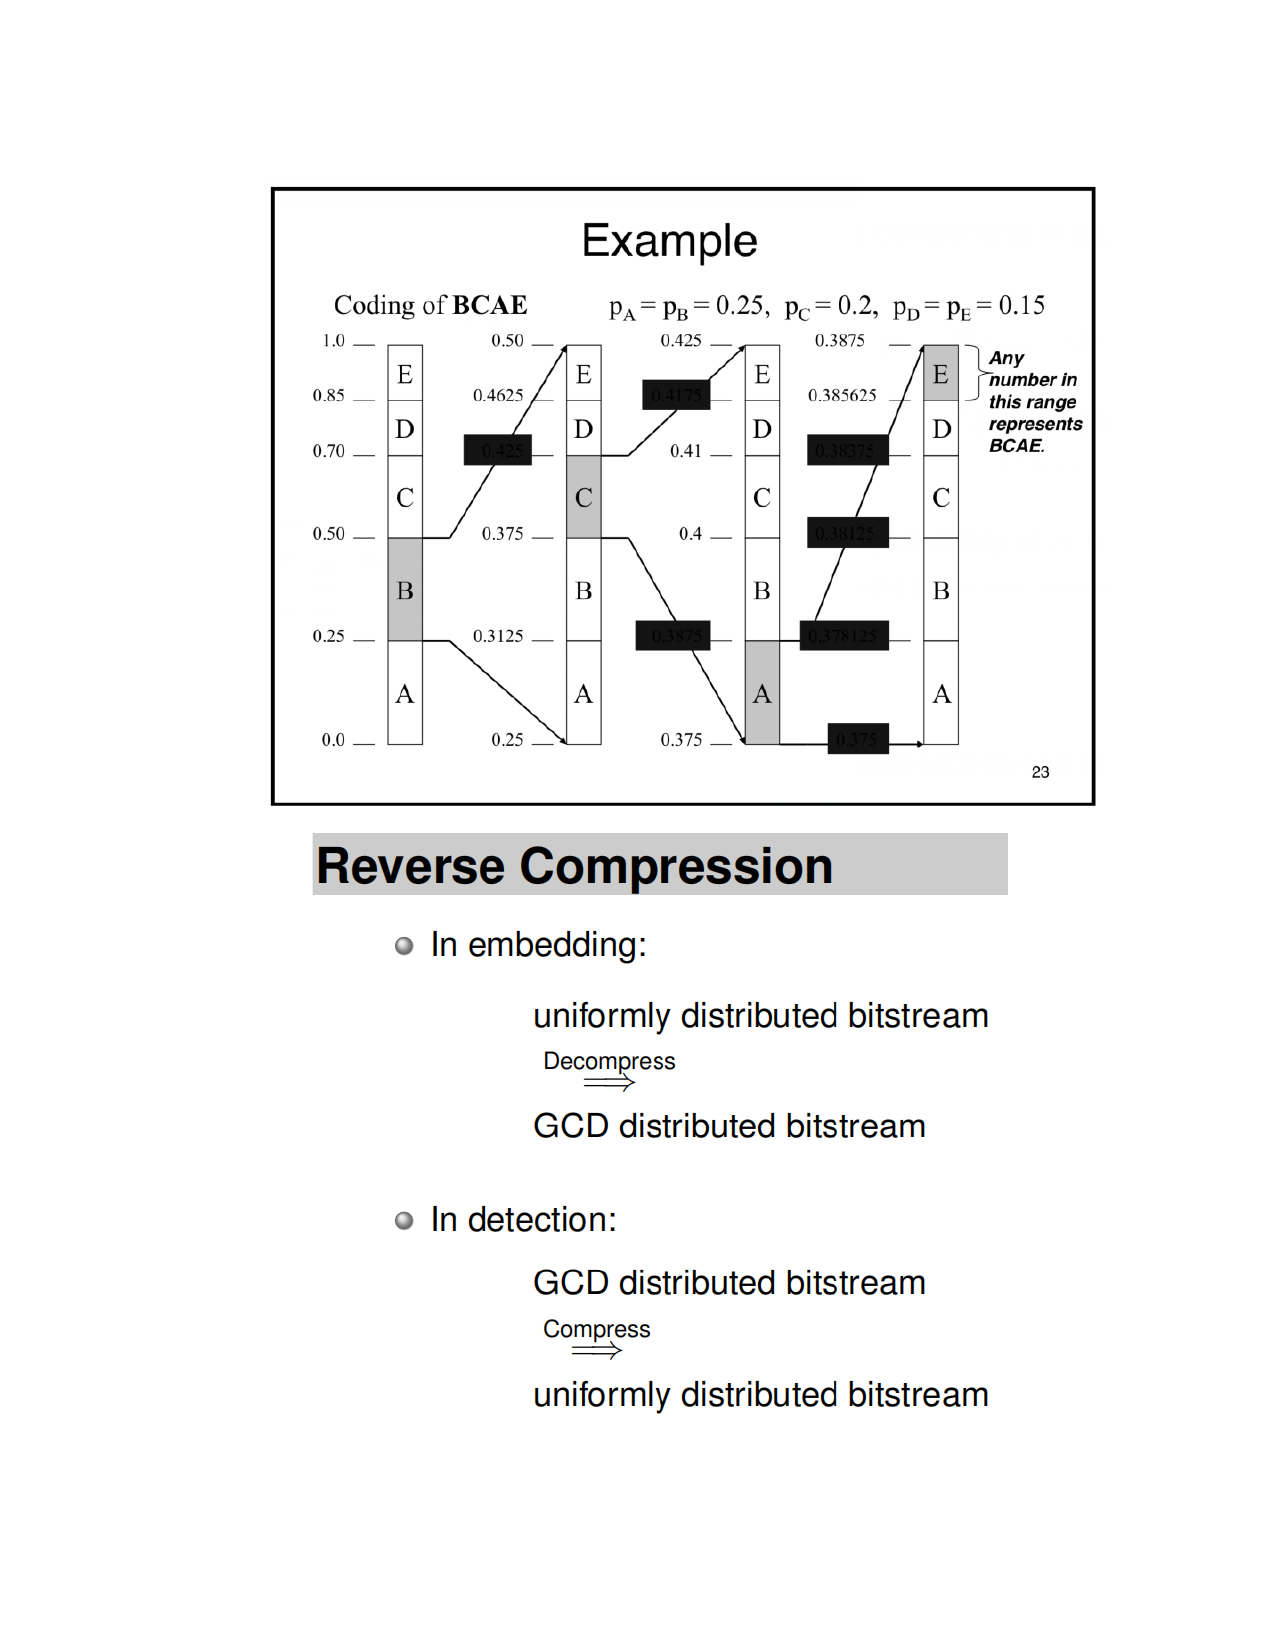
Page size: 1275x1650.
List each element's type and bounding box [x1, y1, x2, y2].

picture [312, 833, 1008, 1418]
picture [262, 178, 1108, 813]
